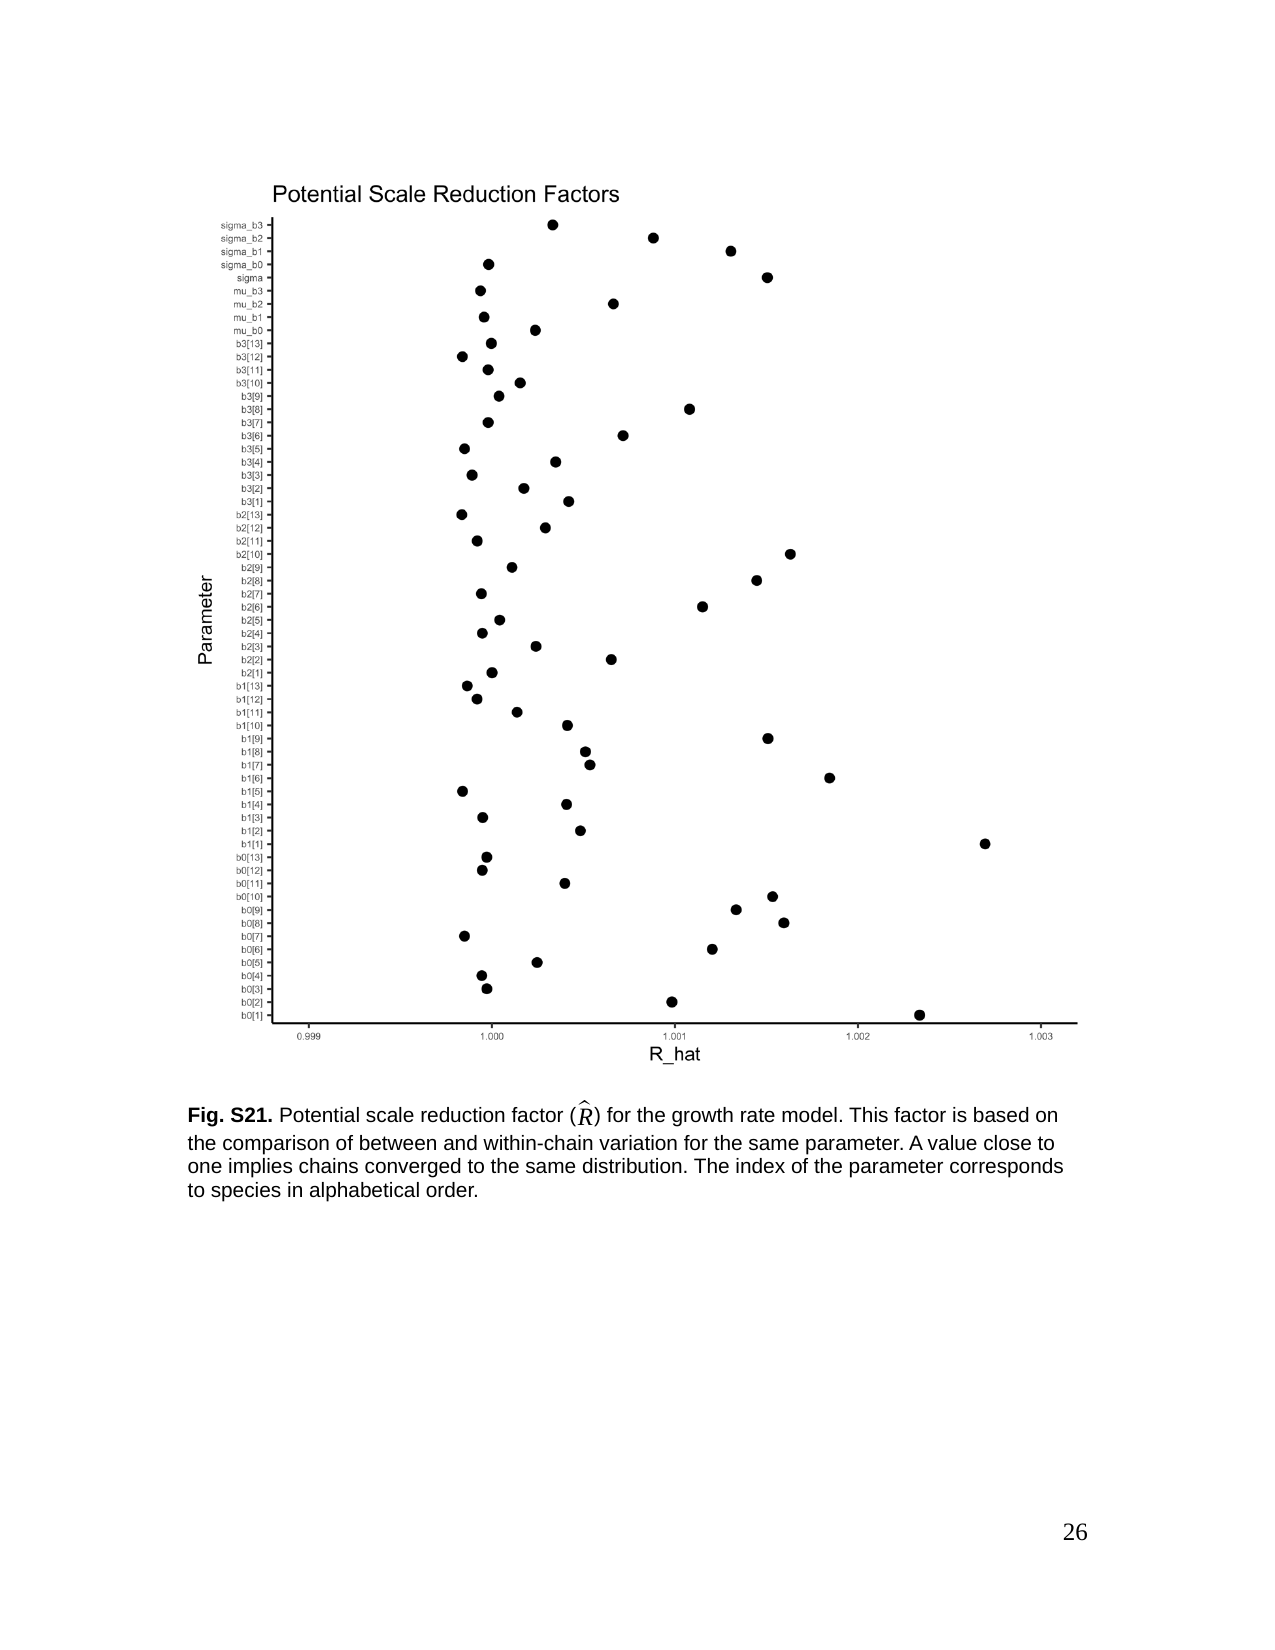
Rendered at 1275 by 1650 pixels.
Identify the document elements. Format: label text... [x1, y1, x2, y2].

picture [187, 175, 1088, 1075]
subtitle Fig. S21. Potential scale reduction factor () for the growth rate model. This factor is based on the comparison of between and within-chain variation for the same parameter. A value close to one implies chains converged to the same distribution. The index of the parameter corresponds to species in alphabetical order. [187, 1100, 1087, 1202]
